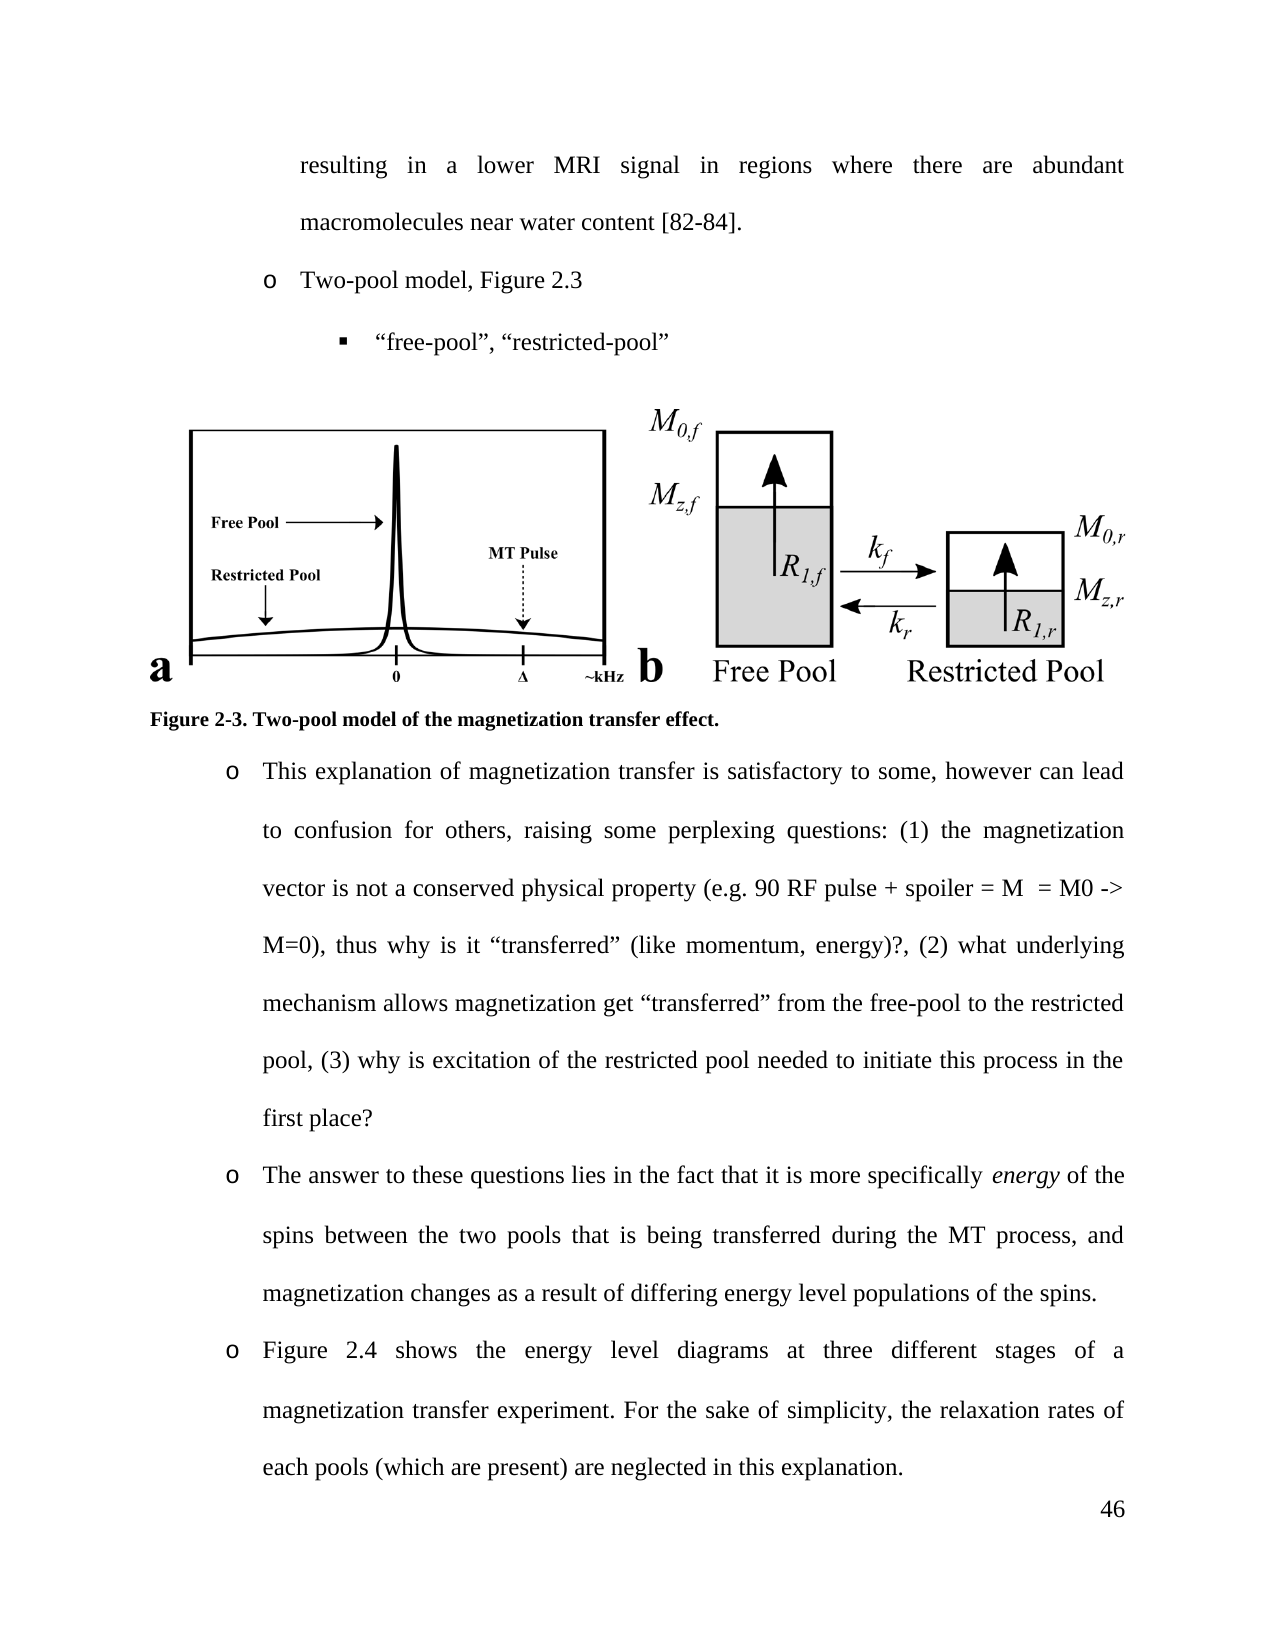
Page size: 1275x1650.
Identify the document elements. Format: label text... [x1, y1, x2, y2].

list Figure 2.4 shows the energy level diagrams at three different stages of a magnetization transfer experiment. For the sake of simplicity, the relaxation rates of each pools (which are present) are neglected in this explanation. [225, 1335, 1125, 1481]
list This explanation of magnetization transfer is satisfactory to some, however can lead to confusion for others, raising some perplexing questions: (1) the magnetization vector is not a conserved physical property (e.g. 90 RF pulse + spoiler = M = M0 -> M=0), thus why is it “transferred” (like momentum, energy)?, (2) what underlying mechanism allows magnetization get “transferred” from the free-pool to the restricted pool, (3) why is excitation of the restricted pool needed to initiate this process in the first place? [225, 756, 1125, 1132]
list Two-pool model, Figure 2.3 [262, 265, 1125, 296]
list The answer to these questions lies in the fact that it is more specifically energy of the spins between the two pools that is being transferred during the MT process, and magnetization changes as a result of differing energy level populations of the spins. [225, 1161, 1125, 1306]
list “free-pool”, “restricted-pool” [337, 327, 1125, 355]
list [262, 150, 1125, 236]
picture [150, 409, 1125, 682]
